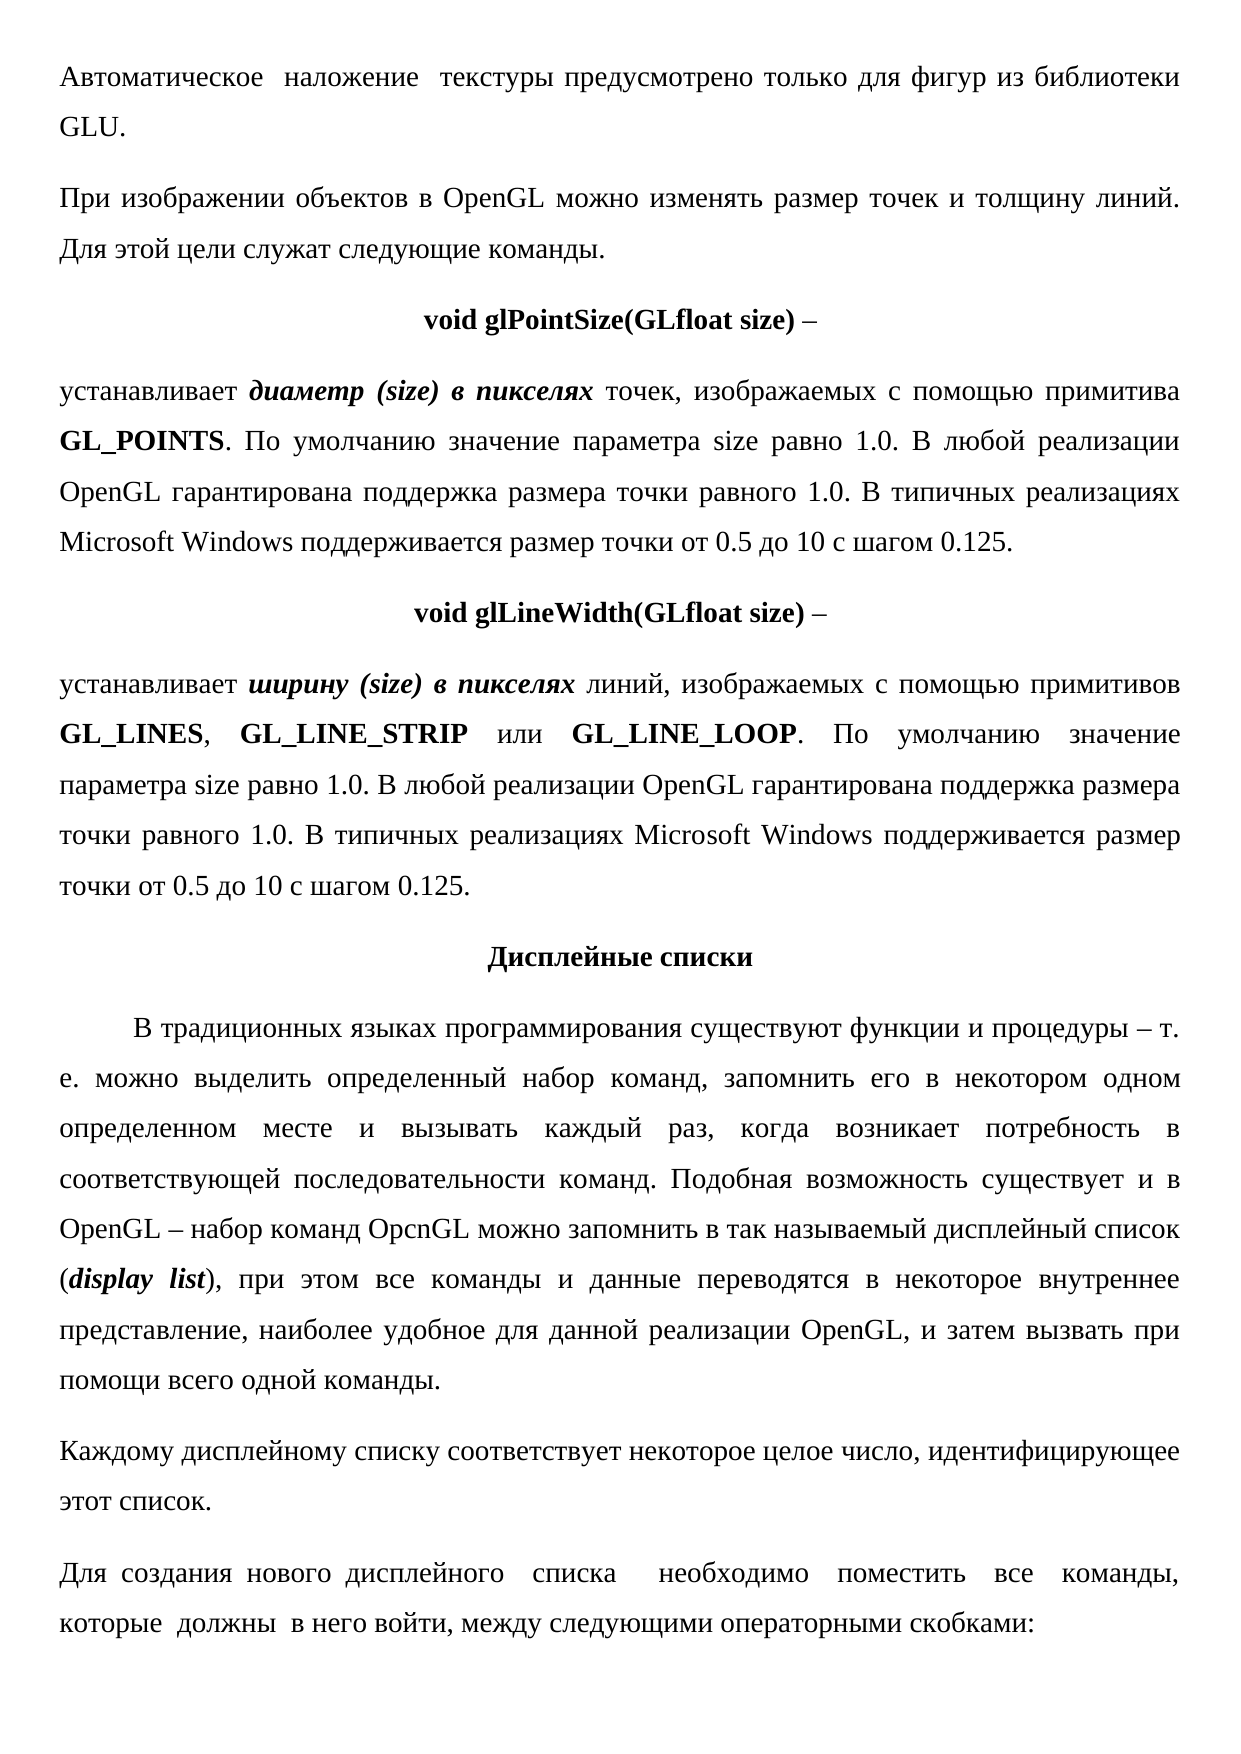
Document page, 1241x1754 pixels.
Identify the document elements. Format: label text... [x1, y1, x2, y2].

text Дисплейные списки [59, 939, 1181, 972]
text устанавливает диаметр (size) в пикселях точек, изображаемых с помощью примитива GL_POINTS. По умолчанию значение параметра size равно 1.0. В любой реализации OpenGL гарантирована поддержка размера точки равного 1.0. В типичных реализациях Microsoft Windows поддерживается размер точки от 0.5 до 10 с шагом 0.125. [59, 373, 1181, 558]
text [59, 59, 1181, 143]
text void glPointSize(GLfloat size) – [59, 302, 1181, 336]
text устанавливает ширину (size) в пикселях линий, изображаемых с помощью примитивов GL_LINES, GL_LINE_STRIP или GL_LINE_LOOP. По умолчанию значение параметра size равно 1.0. В любой реализации OpenGL гарантирована поддержка размера точки равного 1.0. В типичных реализациях Microsoft Windows поддерживается размер точки от 0.5 до 10 с шагом 0.125. [59, 666, 1181, 901]
text При изображении объектов в OpenGL можно изменять размер точек и толщину линий. Для этой цели служат следующие команды. [59, 181, 1181, 264]
text Для создания нового дисплейного списка необходимо поместить все команды, которые должны в него войти, между следующими операторными скобками: [59, 1555, 1181, 1638]
text void glLineWidth(GLfloat size) – [59, 595, 1181, 629]
text В традиционных языках программирования существуют функции и процедуры – т. е. можно выделить определенный набор команд, запомнить его в некотором одном определенном месте и вызывать каждый раз, когда возникает потребность в соответствующей последовательности команд. Подобная возможность существует и в OpenGL – набор команд OpcnGL можно запомнить в так называемый дисплейный список (display list), при этом все команды и данные переводятся в некоторое внутреннее представление, наиболее удобное для данной реализации OpenGL, и затем вызвать при помощи всего одной команды. [59, 1010, 1181, 1396]
text Каждому дисплейному списку соответствует некоторое целое число, идентифицирующее этот список. [59, 1433, 1181, 1517]
